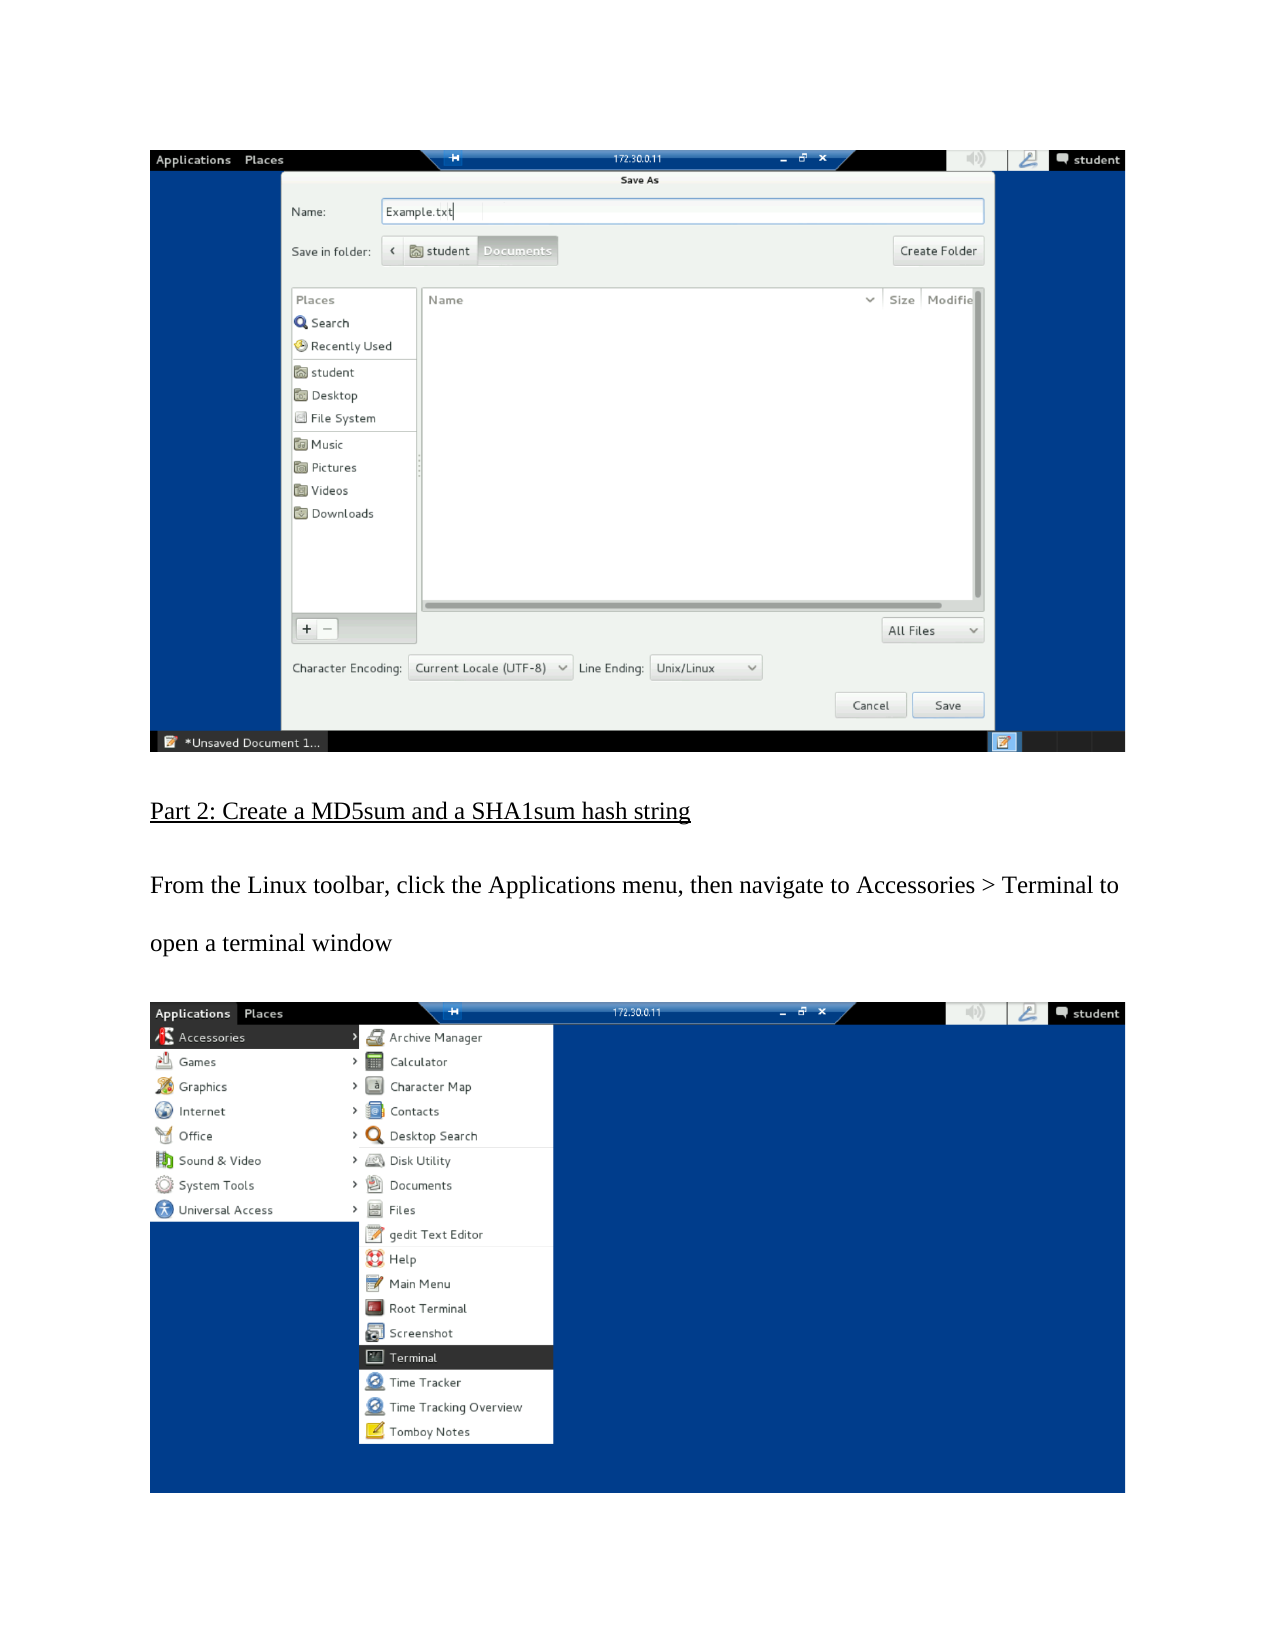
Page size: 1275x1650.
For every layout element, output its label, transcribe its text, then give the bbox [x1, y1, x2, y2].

picture [150, 150, 1125, 752]
text Part 2: Create a MD5sum and a SHA1sum hash string [150, 796, 1125, 825]
text From the Linux toolbar, click the Applications menu, then navigate to Accessories > Terminal to open a terminal window [150, 871, 1125, 957]
picture [150, 1002, 1125, 1493]
